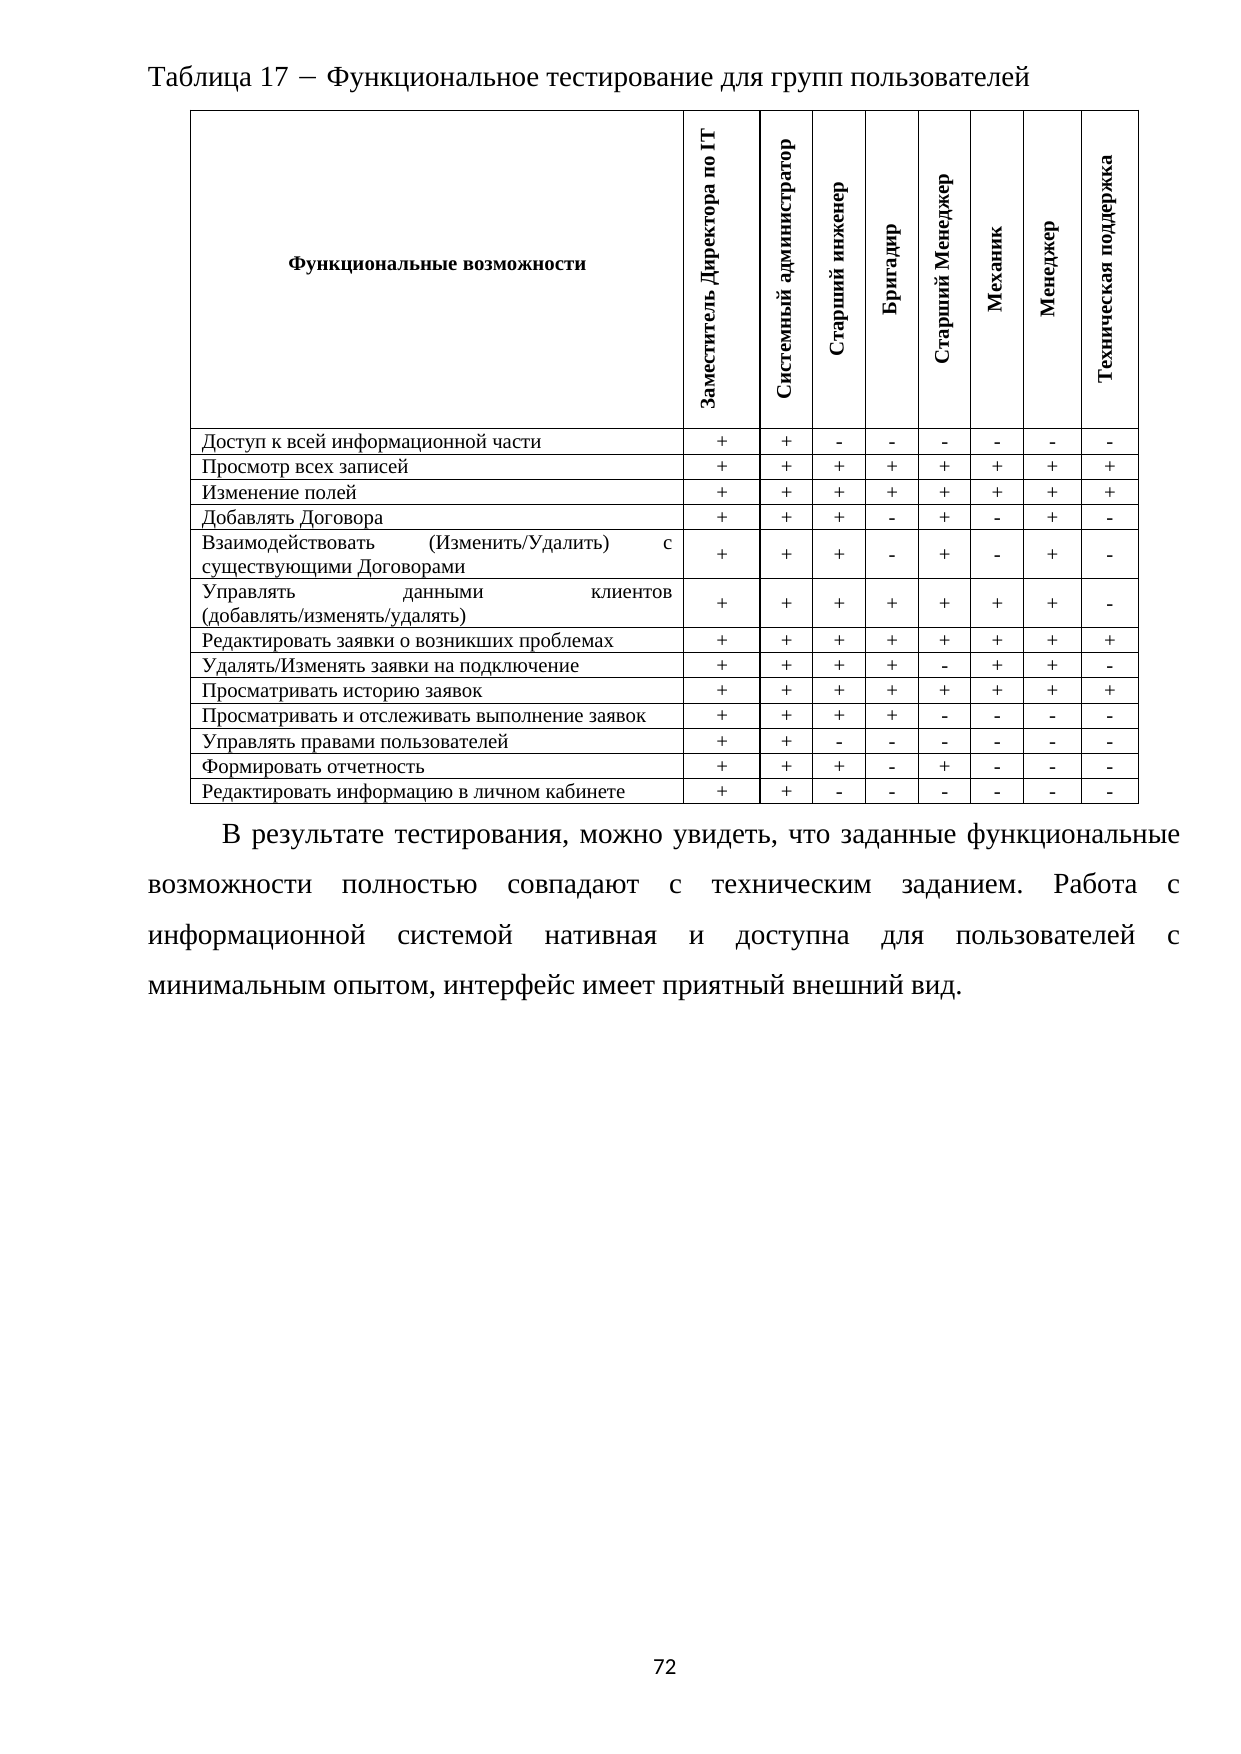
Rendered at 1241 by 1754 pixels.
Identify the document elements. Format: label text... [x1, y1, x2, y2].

table_cell - [1082, 779, 1138, 803]
table_cell + [684, 628, 759, 652]
table_cell + [1024, 628, 1081, 652]
table_cell + [761, 628, 812, 652]
table_cell + [919, 754, 970, 778]
table_cell - [971, 530, 1023, 578]
table_cell - [866, 429, 918, 453]
table_cell + [1024, 530, 1081, 578]
table_cell + [866, 455, 918, 478]
table_header Заместитель Директора по IT [684, 111, 759, 428]
table_header Менеджер [1024, 111, 1081, 428]
table_cell - [1024, 704, 1081, 727]
table_header Техническая поддержка [1082, 111, 1138, 428]
table_cell + [813, 628, 865, 652]
table_cell + [971, 678, 1023, 702]
table_cell - [919, 704, 970, 727]
table_cell - [1082, 579, 1138, 627]
table_cell + [684, 455, 759, 478]
table_cell + [813, 579, 865, 627]
table_cell - [866, 754, 918, 778]
table_cell - [971, 729, 1023, 753]
table_cell + [684, 505, 759, 529]
text В результате тестирования, можно увидеть, что заданные функциональные возможности полностью совпадают с техническим заданием. Работа с информационной системой нативная и доступна для пользователей с минимальным опытом, интерфейс имеет приятный внешний вид. [148, 816, 1181, 1001]
table_cell - [813, 729, 865, 753]
table_cell - [1082, 505, 1138, 529]
table_cell + [1024, 480, 1081, 504]
table_cell + [761, 480, 812, 504]
table_cell + [813, 505, 865, 529]
table_cell + [919, 530, 970, 578]
table_cell + [866, 704, 918, 727]
table_cell - [919, 429, 970, 453]
table_cell - [1082, 729, 1138, 753]
table_header Старший инженер [813, 111, 865, 428]
table_cell + [761, 653, 812, 677]
table_cell - [919, 779, 970, 803]
table_cell + [866, 628, 918, 652]
table_cell - [971, 754, 1023, 778]
table_cell + [813, 455, 865, 478]
table_cell - [971, 704, 1023, 727]
table_header Бригадир [866, 111, 918, 428]
table_cell + [761, 704, 812, 727]
table_cell + [684, 653, 759, 677]
table_cell + [971, 653, 1023, 677]
table_cell + [761, 678, 812, 702]
table_cell + [761, 455, 812, 478]
table_cell + [1024, 579, 1081, 627]
table_cell + [919, 505, 970, 529]
table_cell - [971, 429, 1023, 453]
table_cell + [1024, 653, 1081, 677]
table_cell - [813, 429, 865, 453]
table_cell + [866, 678, 918, 702]
table_cell + [761, 754, 812, 778]
table_cell - [866, 530, 918, 578]
table_cell + [813, 704, 865, 727]
table_cell - [919, 729, 970, 753]
table_cell + [866, 480, 918, 504]
table_cell + [684, 530, 759, 578]
table_cell + [684, 429, 759, 453]
table_cell + [919, 455, 970, 478]
table_cell + [813, 653, 865, 677]
table_cell - [866, 505, 918, 529]
table_cell - [866, 779, 918, 803]
text Таблица 17 Функциональное тестирование для групп пользователей [148, 59, 1181, 93]
table_cell + [1082, 678, 1138, 702]
table_cell Формировать отчетность [191, 754, 683, 778]
table_cell Взаимодействовать (Изменить/Удалить) с существующими Договорами [191, 530, 683, 578]
table_cell + [971, 628, 1023, 652]
table_cell - [1082, 704, 1138, 727]
table_cell + [1082, 628, 1138, 652]
table_cell + [761, 779, 812, 803]
table_cell + [813, 530, 865, 578]
table_cell + [1024, 678, 1081, 702]
table_cell + [1024, 505, 1081, 529]
table_cell + [684, 754, 759, 778]
table_cell - [1024, 754, 1081, 778]
table_cell + [761, 505, 812, 529]
table_cell + [919, 480, 970, 504]
table_cell Управлять данными клиентов (добавлять/изменять/удалять) [191, 579, 683, 627]
table_cell Редактировать заявки о возникших проблемах [191, 628, 683, 652]
table_cell + [761, 530, 812, 578]
table_cell - [813, 779, 865, 803]
table_cell + [919, 579, 970, 627]
table_cell + [866, 653, 918, 677]
table_cell + [813, 678, 865, 702]
table_cell Просматривать историю заявок [191, 678, 683, 702]
table_cell + [971, 480, 1023, 504]
table_cell + [684, 779, 759, 803]
table_cell + [813, 480, 865, 504]
table_header Системный администратор [761, 111, 812, 428]
table_cell Удалять/Изменять заявки на подключение [191, 653, 683, 677]
table_cell + [684, 729, 759, 753]
table_cell + [761, 429, 812, 453]
table_header Старший Менеджер [919, 111, 970, 428]
table_cell + [866, 579, 918, 627]
table_cell - [919, 653, 970, 677]
table_cell + [971, 455, 1023, 478]
table_cell + [761, 729, 812, 753]
table_cell + [1082, 455, 1138, 478]
table_cell + [761, 579, 812, 627]
table_header Функциональные возможности [191, 111, 683, 428]
table_cell Доступ к всей информационной части [191, 429, 683, 453]
table_cell + [1082, 480, 1138, 504]
table_cell - [1082, 653, 1138, 677]
table_cell Добавлять Договора [191, 505, 683, 529]
table_cell + [684, 480, 759, 504]
table_cell + [813, 754, 865, 778]
table_cell + [684, 678, 759, 702]
table_cell Изменение полей [191, 480, 683, 504]
table_cell Просмотр всех записей [191, 455, 683, 478]
table_cell + [1024, 455, 1081, 478]
table_cell + [919, 628, 970, 652]
table_cell Просматривать и отслеживать выполнение заявок [191, 704, 683, 727]
table_cell + [971, 579, 1023, 627]
table_cell - [971, 505, 1023, 529]
table_cell - [1024, 429, 1081, 453]
table_cell + [684, 579, 759, 627]
table_cell Управлять правами пользователей [191, 729, 683, 753]
table_cell - [866, 729, 918, 753]
table_cell - [1024, 779, 1081, 803]
table_cell - [1082, 429, 1138, 453]
table_header Механик [971, 111, 1023, 428]
table_cell Редактировать информацию в личном кабинете [191, 779, 683, 803]
table_cell + [919, 678, 970, 702]
table_cell + [684, 704, 759, 727]
table_cell - [1024, 729, 1081, 753]
table_cell - [1082, 754, 1138, 778]
table_cell - [1082, 530, 1138, 578]
table_cell - [971, 779, 1023, 803]
